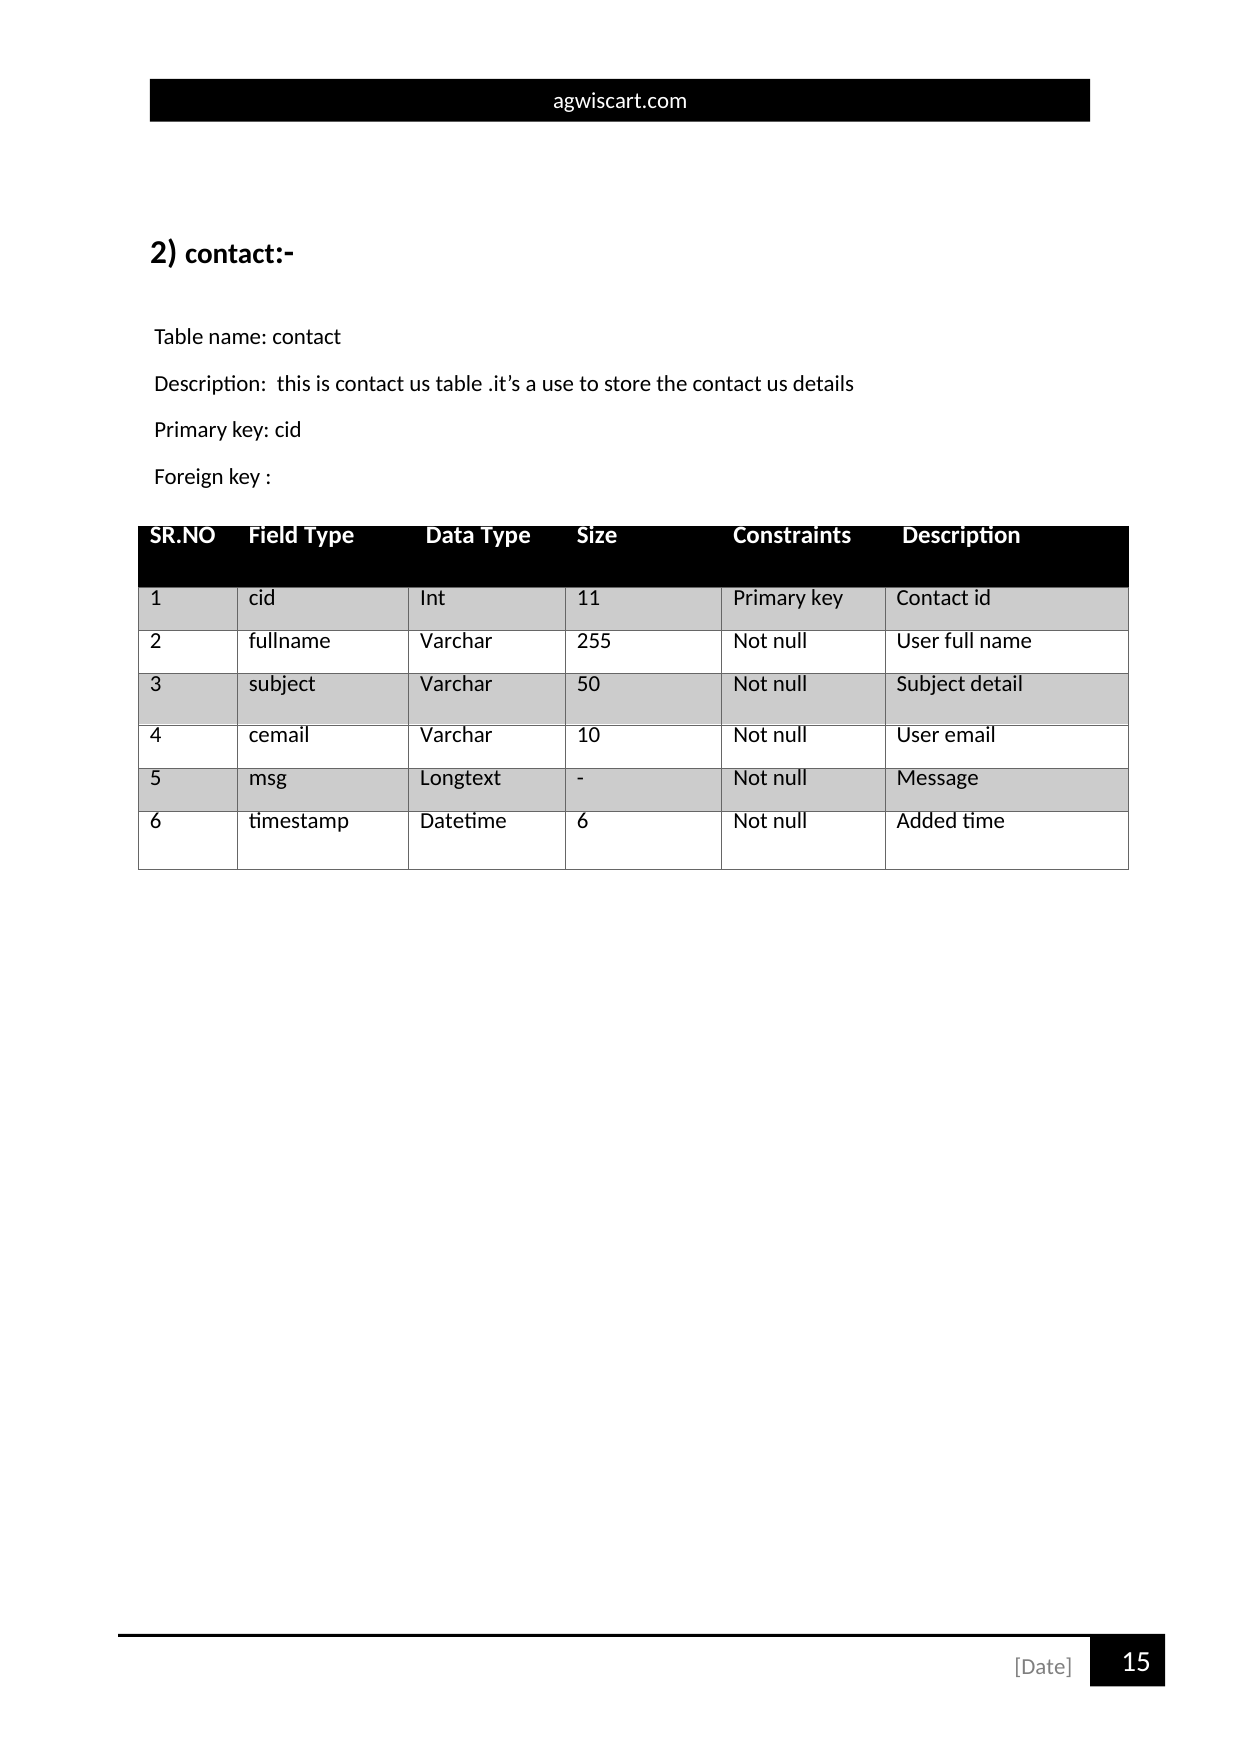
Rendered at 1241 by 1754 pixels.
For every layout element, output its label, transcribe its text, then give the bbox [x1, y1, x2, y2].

table_cell 11 [566, 588, 721, 630]
table_cell Varchar [409, 631, 565, 673]
table_cell 3 [139, 674, 237, 724]
table_cell Not null [722, 769, 885, 811]
table_header Description [886, 527, 1128, 587]
table_cell 5 [139, 769, 237, 811]
table_cell Primary key [722, 588, 885, 630]
table_cell Not null [722, 631, 885, 673]
table_cell msg [238, 769, 408, 811]
table_cell fullname [238, 631, 408, 673]
table_cell User email [886, 726, 1128, 768]
table_header Constraints [722, 527, 885, 587]
table_cell Added time [886, 812, 1128, 868]
table_header SR.NO [139, 527, 237, 587]
table_cell Not null [722, 726, 885, 768]
table_cell Varchar [409, 726, 565, 768]
table_cell 6 [139, 812, 237, 868]
table_cell - [566, 769, 721, 811]
table_cell Contact id [886, 588, 1128, 630]
text 2) contact:- [150, 238, 1090, 270]
table_cell Int [409, 588, 565, 630]
table_header Data Type [409, 527, 565, 587]
table_cell 255 [566, 631, 721, 673]
table_cell 10 [566, 726, 721, 768]
table_header Field Type [238, 527, 408, 587]
table_cell Message [886, 769, 1128, 811]
table_cell Not null [722, 674, 885, 724]
table_cell Not null [722, 812, 885, 868]
table_cell subject [238, 674, 408, 724]
table_cell 6 [566, 812, 721, 868]
table_cell Datetime [409, 812, 565, 868]
table_cell User full name [886, 631, 1128, 673]
table_cell cid [238, 588, 408, 630]
table_cell 50 [566, 674, 721, 724]
table_cell Subject detail [886, 674, 1128, 724]
table_cell 1 [139, 588, 237, 630]
table_header Size [566, 527, 721, 587]
table_cell 4 [139, 726, 237, 768]
table_cell timestamp [238, 812, 408, 868]
table_cell Longtext [409, 769, 565, 811]
table_cell Varchar [409, 674, 565, 724]
table_cell 2 [139, 631, 237, 673]
table_cell cemail [238, 726, 408, 768]
